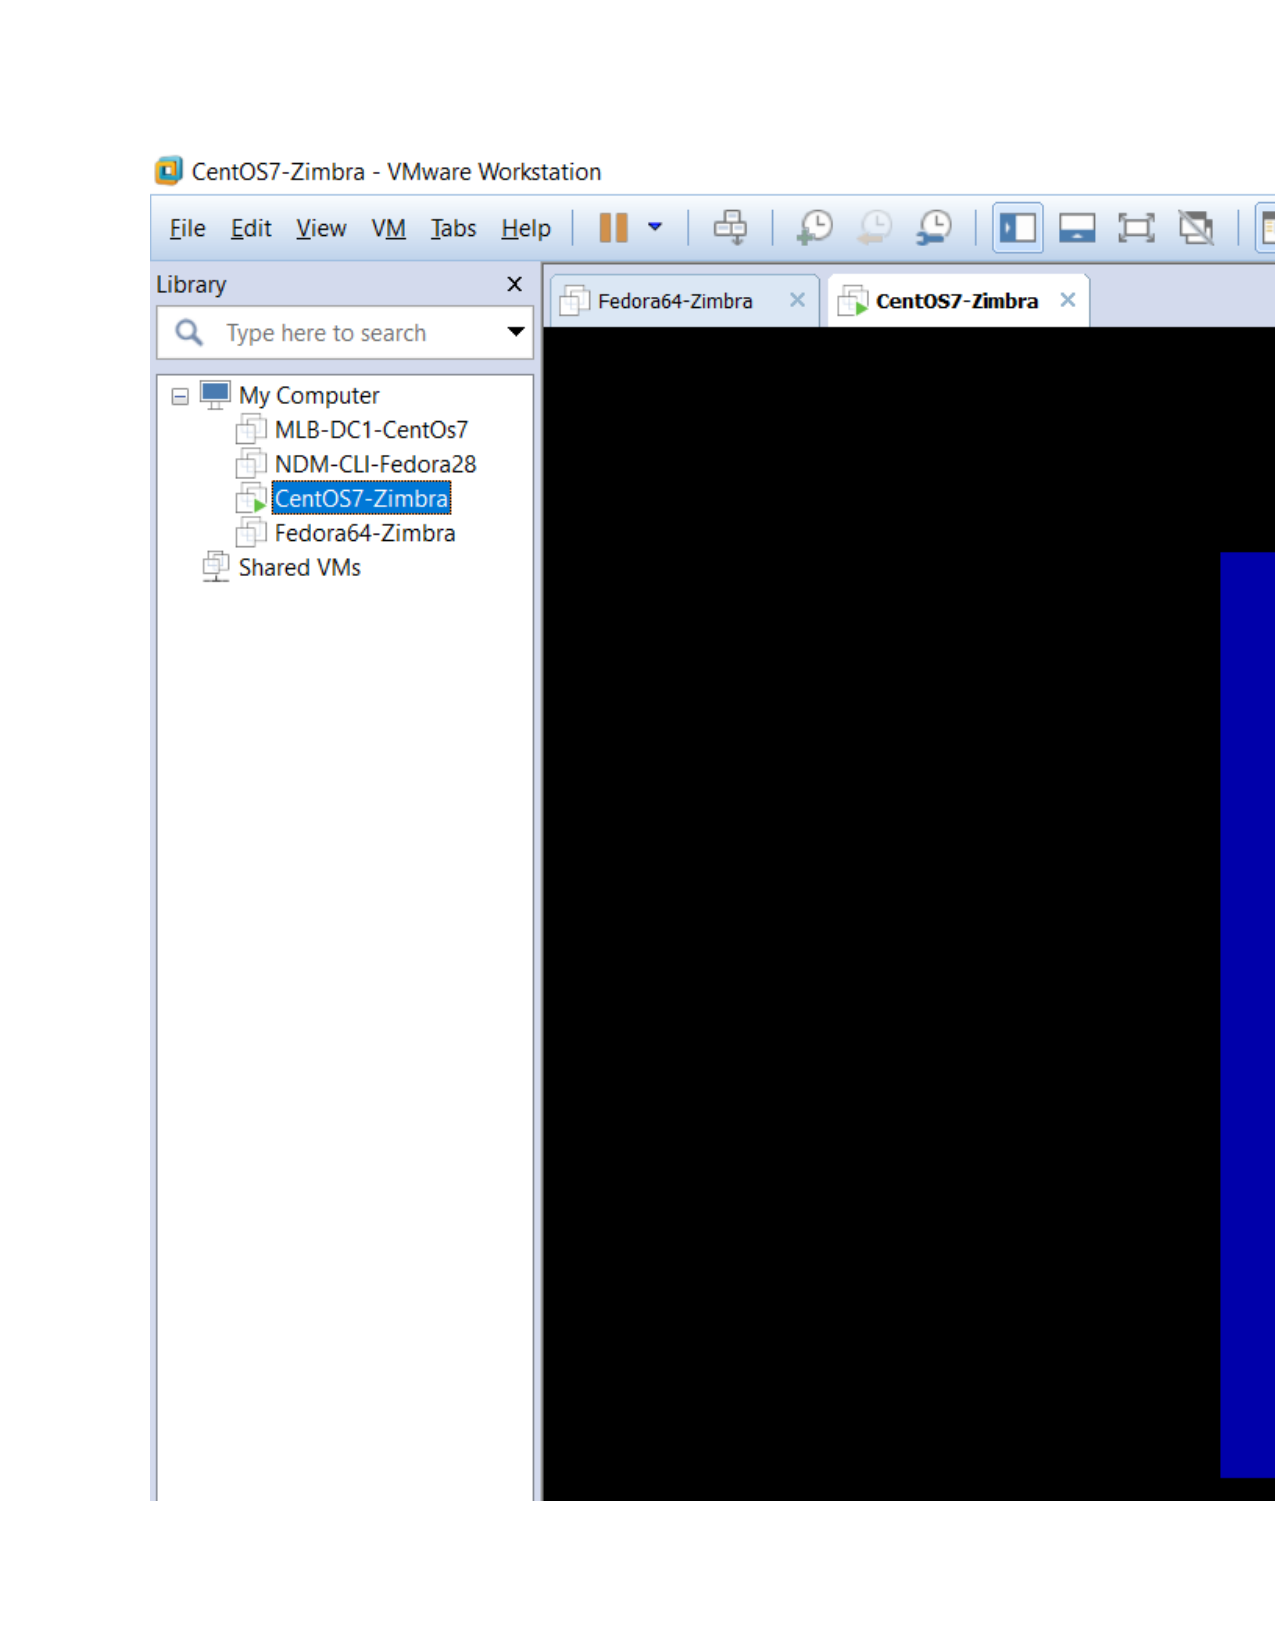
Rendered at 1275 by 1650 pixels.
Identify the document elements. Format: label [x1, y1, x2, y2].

picture [150, 150, 1275, 1501]
